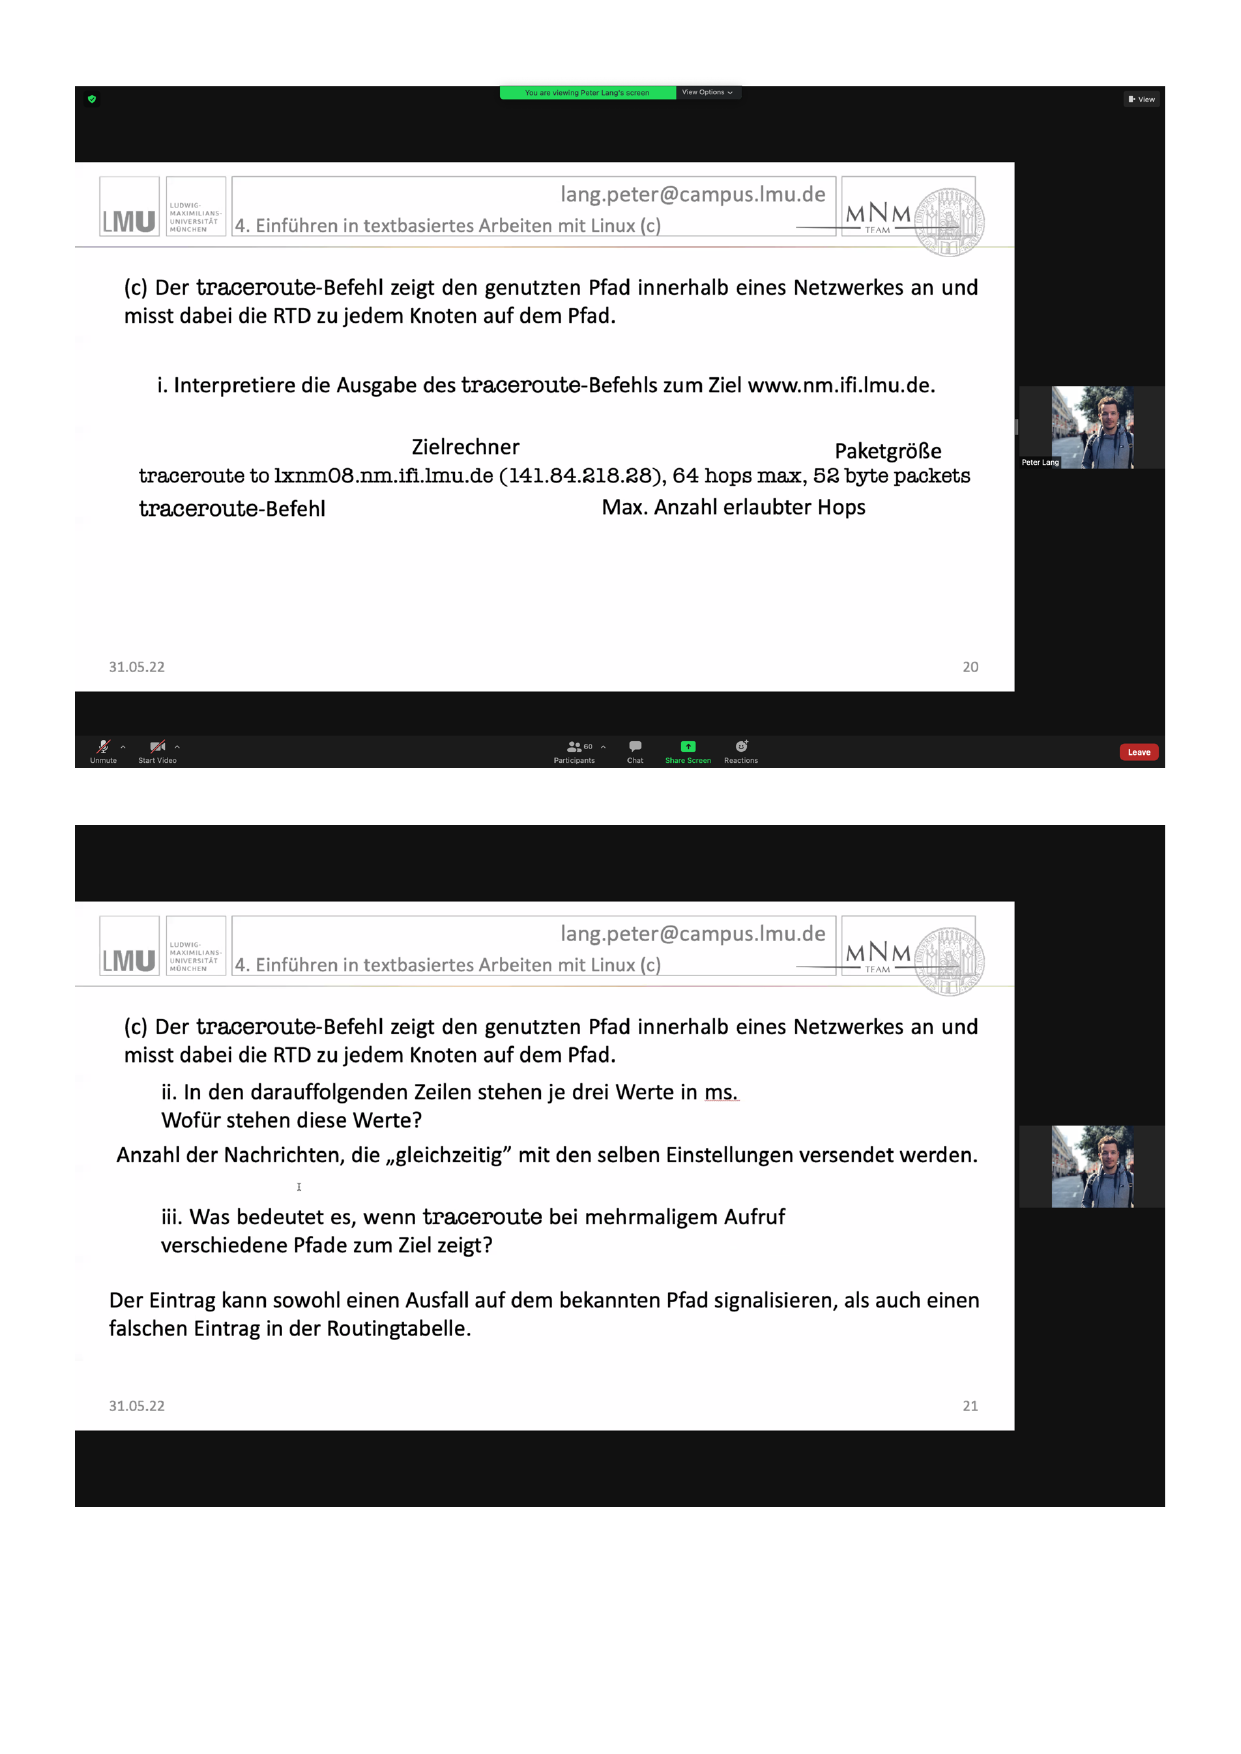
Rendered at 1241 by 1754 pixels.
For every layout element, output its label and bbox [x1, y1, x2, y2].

picture [75, 825, 1166, 1507]
picture [75, 75, 1166, 768]
